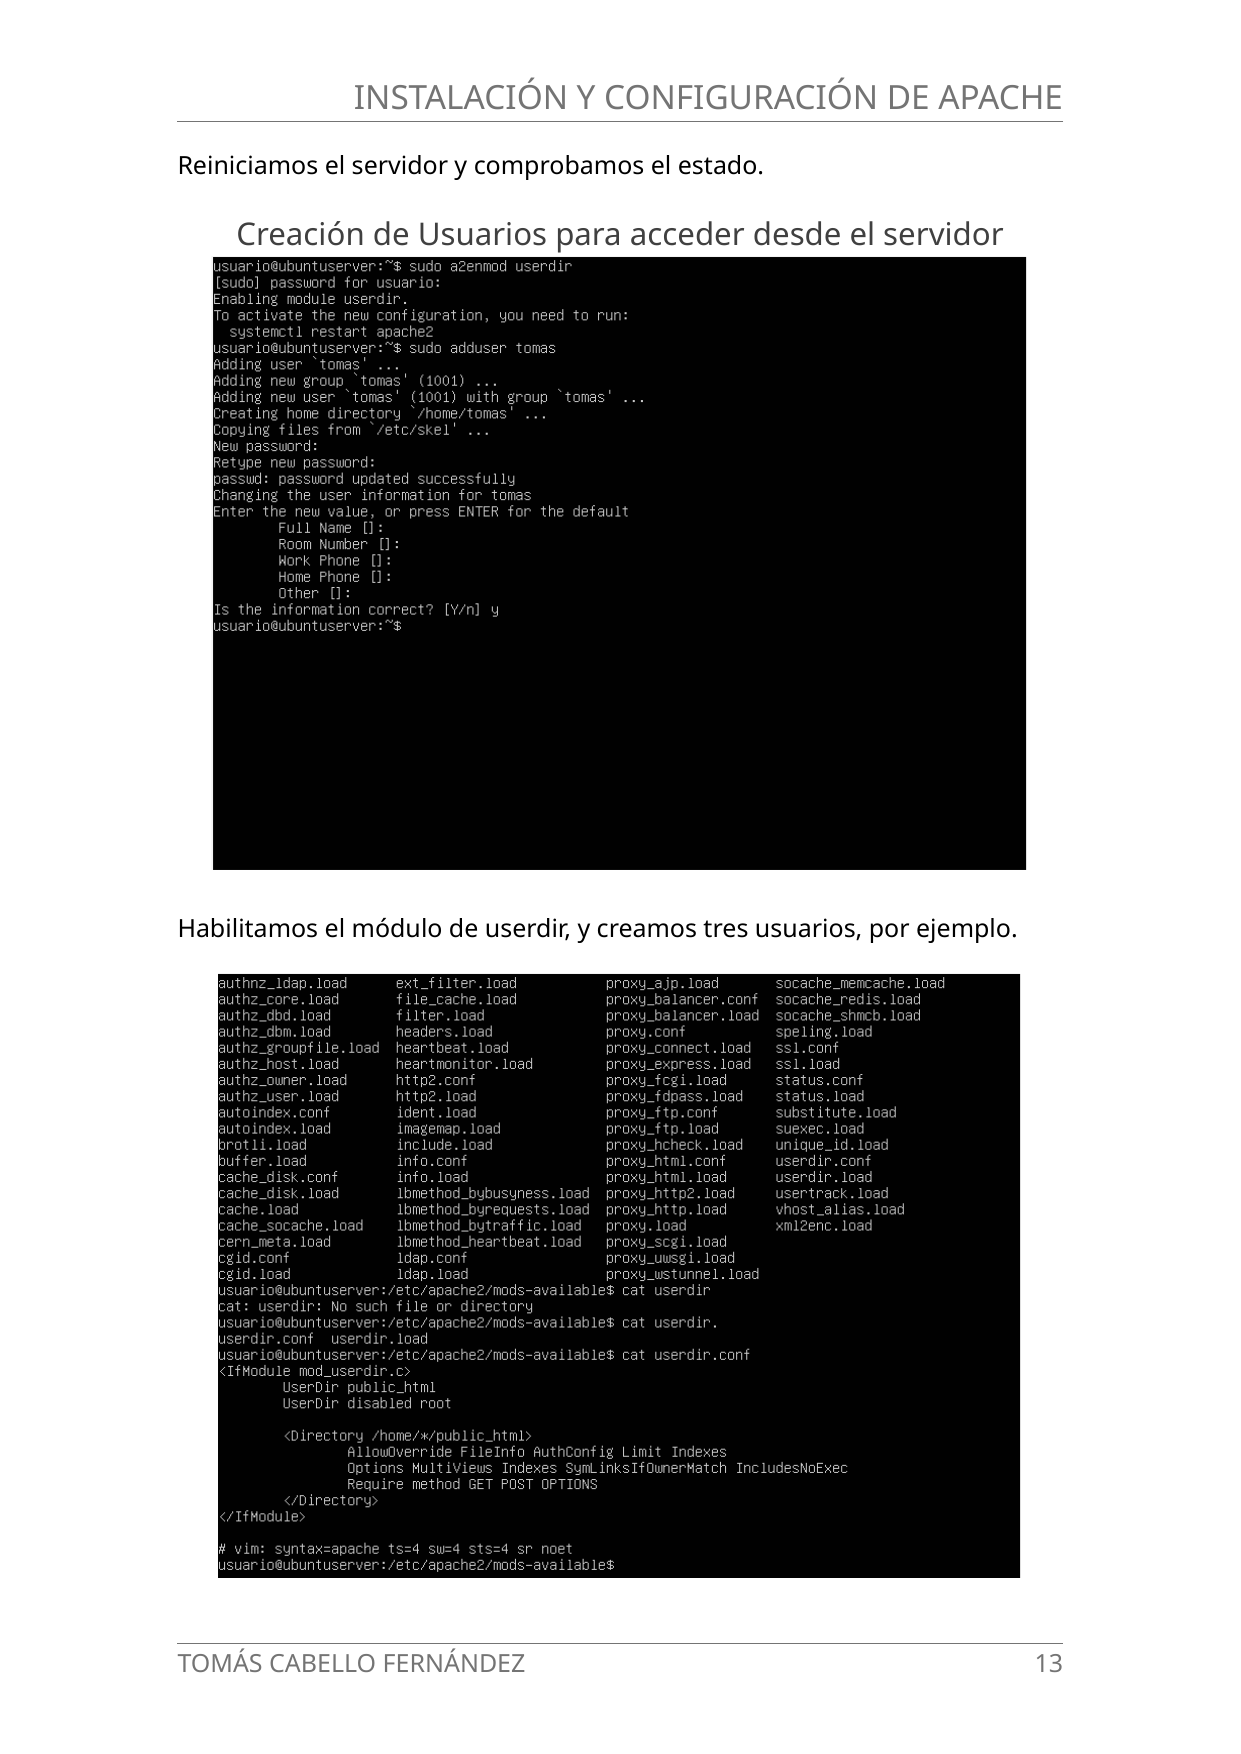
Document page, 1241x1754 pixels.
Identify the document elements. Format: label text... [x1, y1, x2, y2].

text Creación de Usuarios para acceder desde el servidor [177, 212, 1063, 254]
picture [210, 256, 1026, 869]
picture [217, 973, 1020, 1577]
text Reiniciamos el servidor y comprobamos el estado. [177, 148, 1063, 182]
